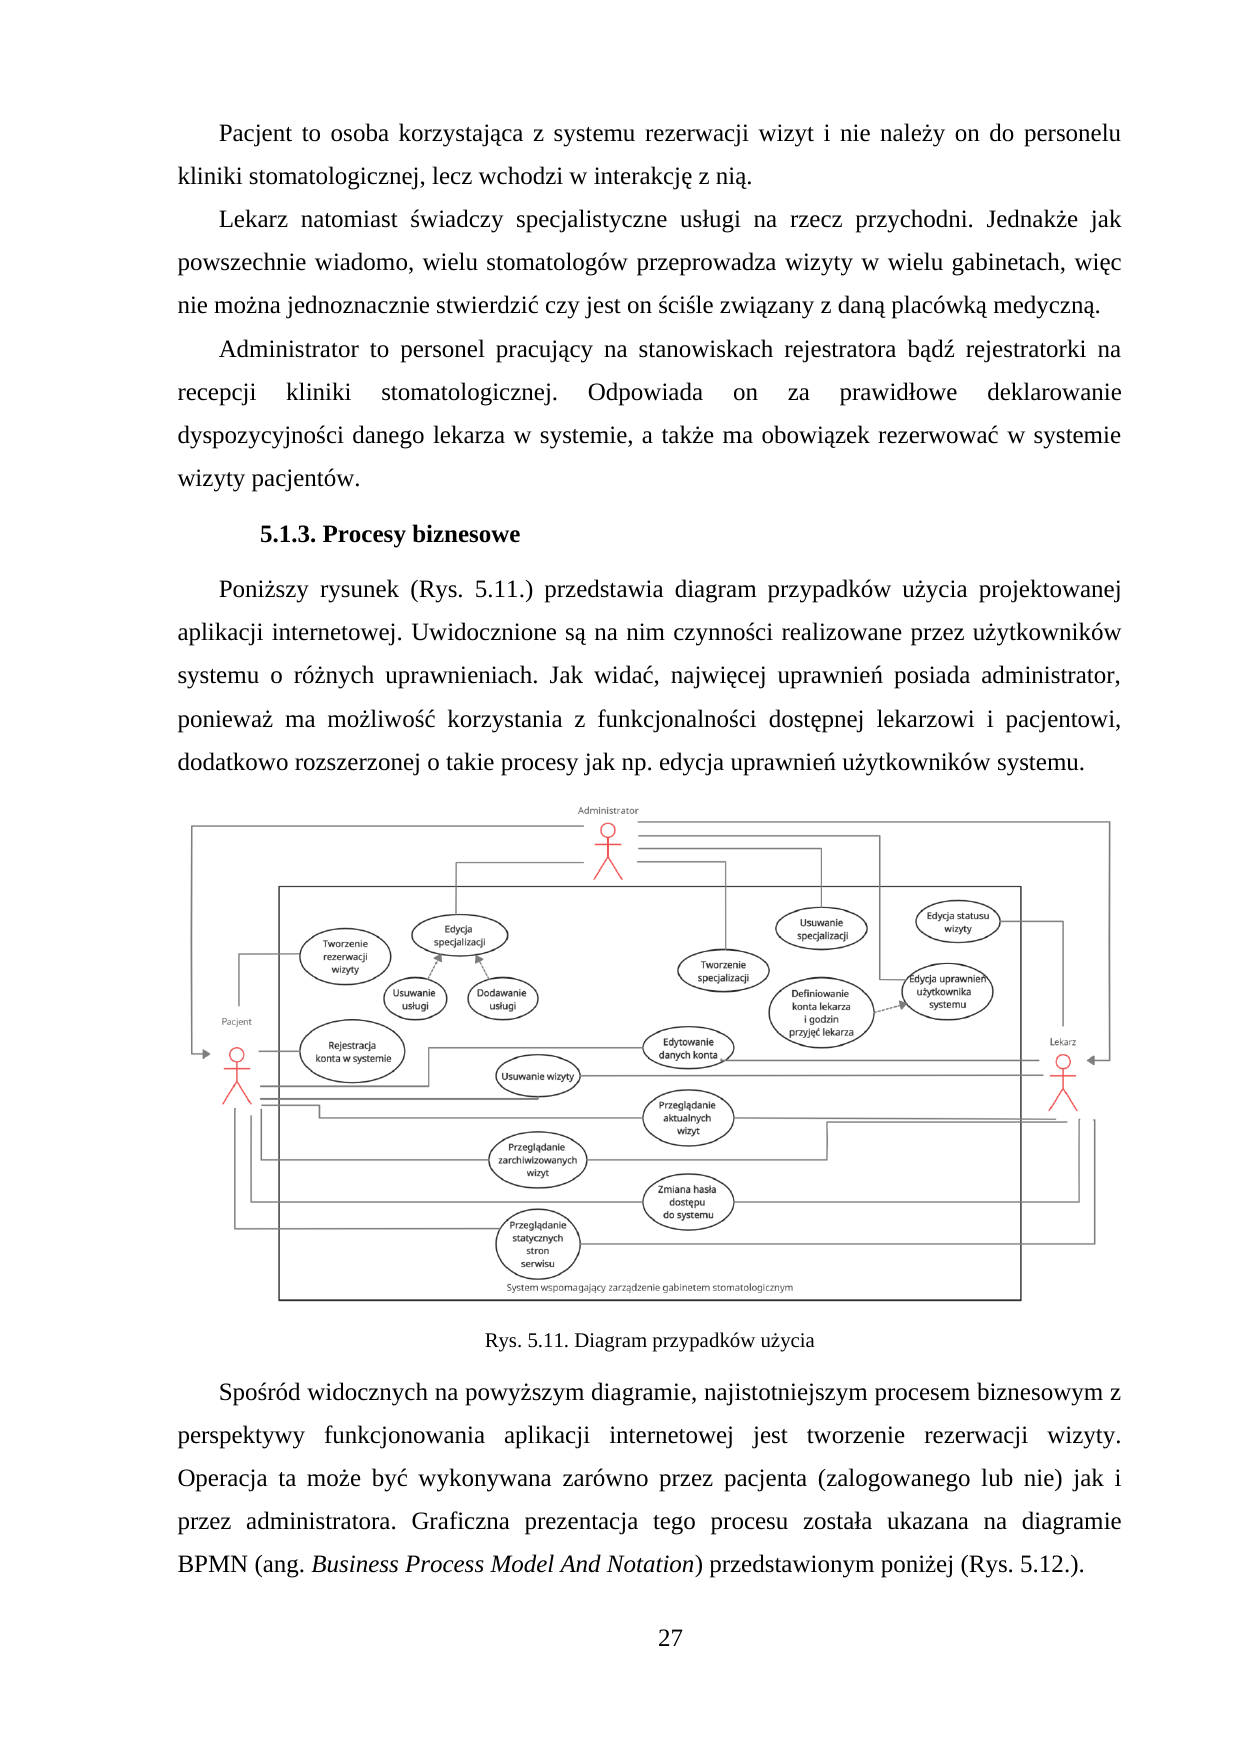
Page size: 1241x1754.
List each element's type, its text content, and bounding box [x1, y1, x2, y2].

text Lekarz natomiast świadczy specjalistyczne usługi na rzecz przychodni. Jednakże jak powszechnie wiadomo, wielu stomatologów przeprowadza wizyty w wielu gabinetach, więc nie można jednoznacznie stwierdzić czy jest on ściśle związany z daną placówką medyczną. [177, 204, 1122, 319]
subtitle Procesy biznesowe [177, 519, 1122, 547]
text Administrator to personel pracujący na stanowiskach rejestratora bądź rejestratorki na recepcji kliniki stomatologicznej. Odpowiada on za prawidłowe deklarowanie dyspozycyjności danego lekarza w systemie, a także ma obowiązek rezerwować w systemie wizyty pacjentów. [177, 334, 1122, 492]
text Pacjent to osoba korzystająca z systemu rezerwacji wizyt i nie należy on do personelu kliniki stomatologicznej, lecz wchodzi w interakcję z nią. [177, 118, 1122, 190]
picture [177, 790, 1123, 1314]
